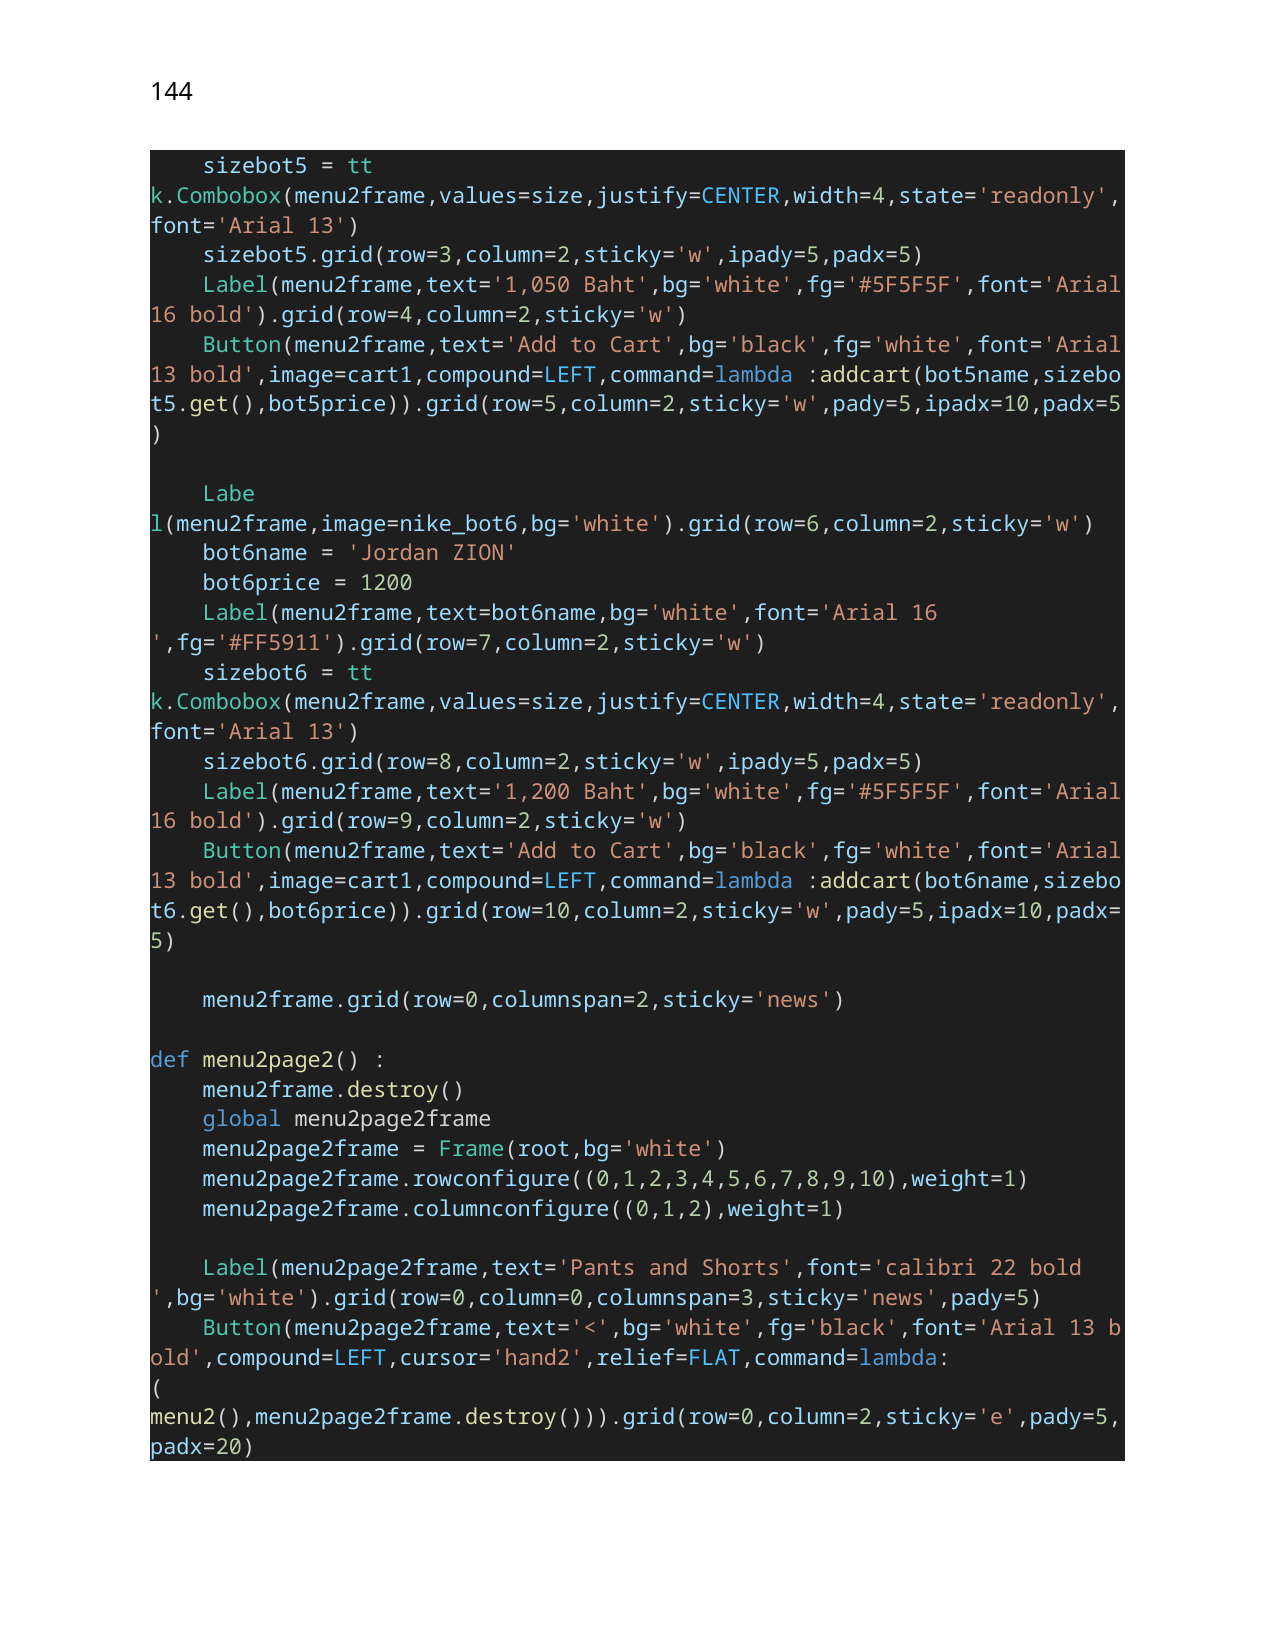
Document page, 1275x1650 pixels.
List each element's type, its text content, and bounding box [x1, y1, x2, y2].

text Label(menu2frame,text='1,050 Baht',bg='white',fg='#5F5F5F',font='Arial 16 bold').grid(row=4,column=2,sticky='w') [150, 269, 1125, 329]
text Button(menu2frame,text='Add to Cart',bg='black',fg='white',font='Arial 13 bold',image=cart1,compound=LEFT,command=lambda :addcart(bot5name,sizebot5.get(),bot5price)).grid(row=5,column=2,sticky='w',pady=5,ipadx=10,padx=5) [150, 329, 1125, 448]
text menu2page2frame.rowconfigure((0,1,2,3,4,5,6,7,8,9,10),weight=1) [150, 1163, 1125, 1193]
text Label(menu2page2frame,text='Pants and Shorts',font='calibri 22 bold',bg='white').grid(row=0,column=0,columnspan=3,sticky='news',pady=5) [150, 1252, 1125, 1312]
text Button(menu2frame,text='Add to Cart',bg='black',fg='white',font='Arial 13 bold',image=cart1,compound=LEFT,command=lambda :addcart(bot6name,sizebot6.get(),bot6price)).grid(row=10,column=2,sticky='w',pady=5,ipadx=10,padx=5) [150, 835, 1125, 954]
text Button(menu2page2frame,text='<',bg='white',fg='black',font='Arial 13 bold',compound=LEFT,cursor='hand2',relief=FLAT,command=lambda:(menu2(),menu2page2frame.destroy())).grid(row=0,column=2,sticky='e',pady=5,padx=20) [150, 1312, 1125, 1461]
text Label(menu2frame,image=nike_bot6,bg='white').grid(row=6,column=2,sticky='w') [150, 478, 1125, 537]
text menu2page2frame = Frame(root,bg='white') [150, 1133, 1125, 1163]
text menu2frame.destroy() [150, 1073, 1125, 1103]
text sizebot5.grid(row=3,column=2,sticky='w',ipady=5,padx=5) [150, 239, 1125, 269]
text menu2frame.grid(row=0,columnspan=2,sticky='news') [150, 984, 1125, 1014]
text def menu2page2() : [150, 1044, 1125, 1073]
text Label(menu2frame,text='1,200 Baht',bg='white',fg='#5F5F5F',font='Arial 16 bold').grid(row=9,column=2,sticky='w') [150, 776, 1125, 835]
text sizebot6 = ttk.Combobox(menu2frame,values=size,justify=CENTER,width=4,state='readonly',font='Arial 13') [150, 656, 1125, 746]
text sizebot5 = ttk.Combobox(menu2frame,values=size,justify=CENTER,width=4,state='readonly',font='Arial 13') [150, 150, 1125, 239]
text global menu2page2frame [150, 1103, 1125, 1133]
text menu2page2frame.columnconfigure((0,1,2),weight=1) [150, 1193, 1125, 1222]
text bot6name = 'Jordan ZION' [150, 537, 1125, 567]
text bot6price = 1200 [150, 567, 1125, 597]
text Label(menu2frame,text=bot6name,bg='white',font='Arial 16',fg='#FF5911').grid(row=7,column=2,sticky='w') [150, 597, 1125, 656]
text sizebot6.grid(row=8,column=2,sticky='w',ipady=5,padx=5) [150, 746, 1125, 776]
